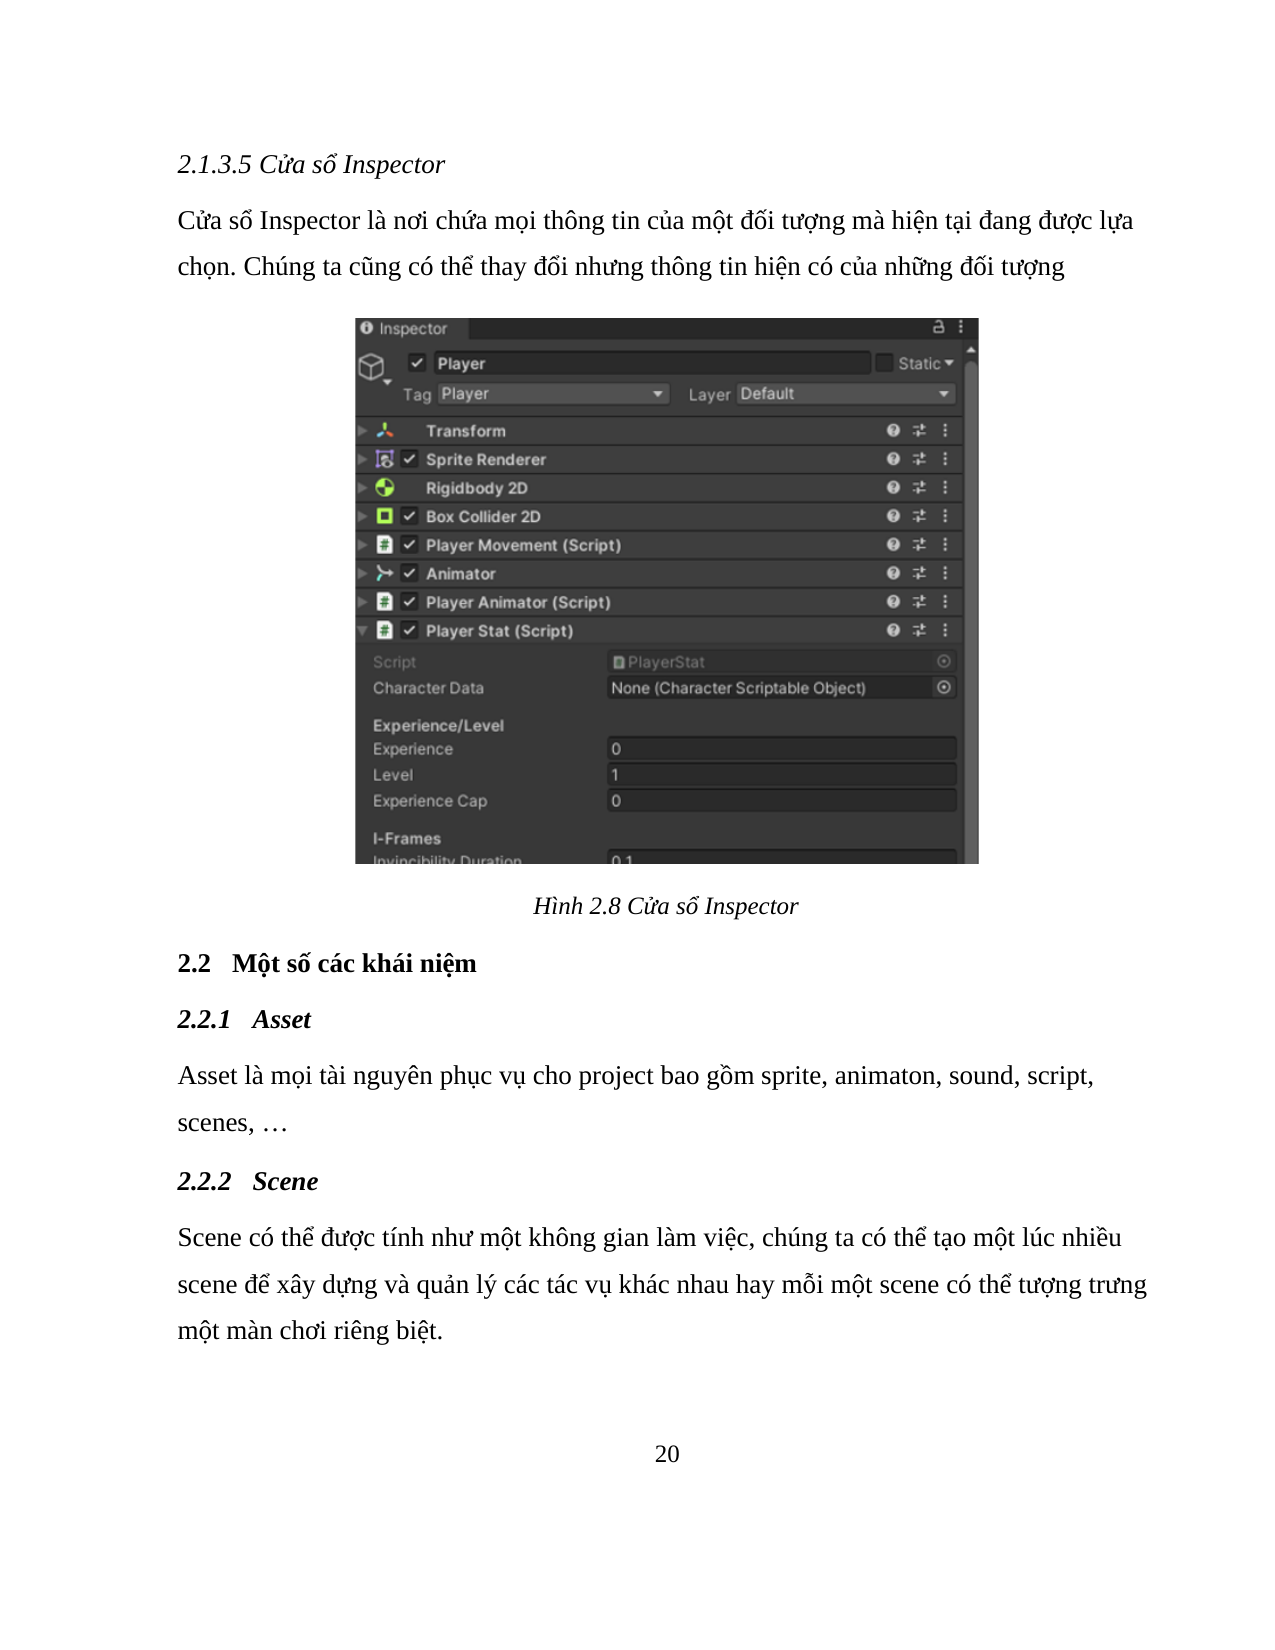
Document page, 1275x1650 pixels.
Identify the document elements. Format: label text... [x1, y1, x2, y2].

picture [355, 318, 979, 864]
text Cửa sổ Inspector là nơi chứa mọi thông tin của một đối tượng mà hiện tại đang được lựa chọn. Chúng ta cũng có thể thay đổi nhưng thông tin hiện có của những đối tượng [177, 204, 1157, 282]
subtitle Một số các khái niệm [177, 947, 1157, 978]
subtitle Cửa sổ Inspector [177, 148, 1157, 179]
subtitle Scene [177, 1165, 1157, 1196]
text Scene có thể được tính như một không gian làm việc, chúng ta có thể tạo một lúc nhiều scene để xây dựng và quản lý các tác vụ khác nhau hay mỗi một scene có thể tượng trưng một màn chơi riêng biệt. [177, 1221, 1157, 1346]
text Asset là mọi tài nguyên phục vụ cho project bao gồm sprite, animaton, sound, script, scenes, … [177, 1059, 1157, 1137]
subtitle Asset [177, 1003, 1157, 1034]
